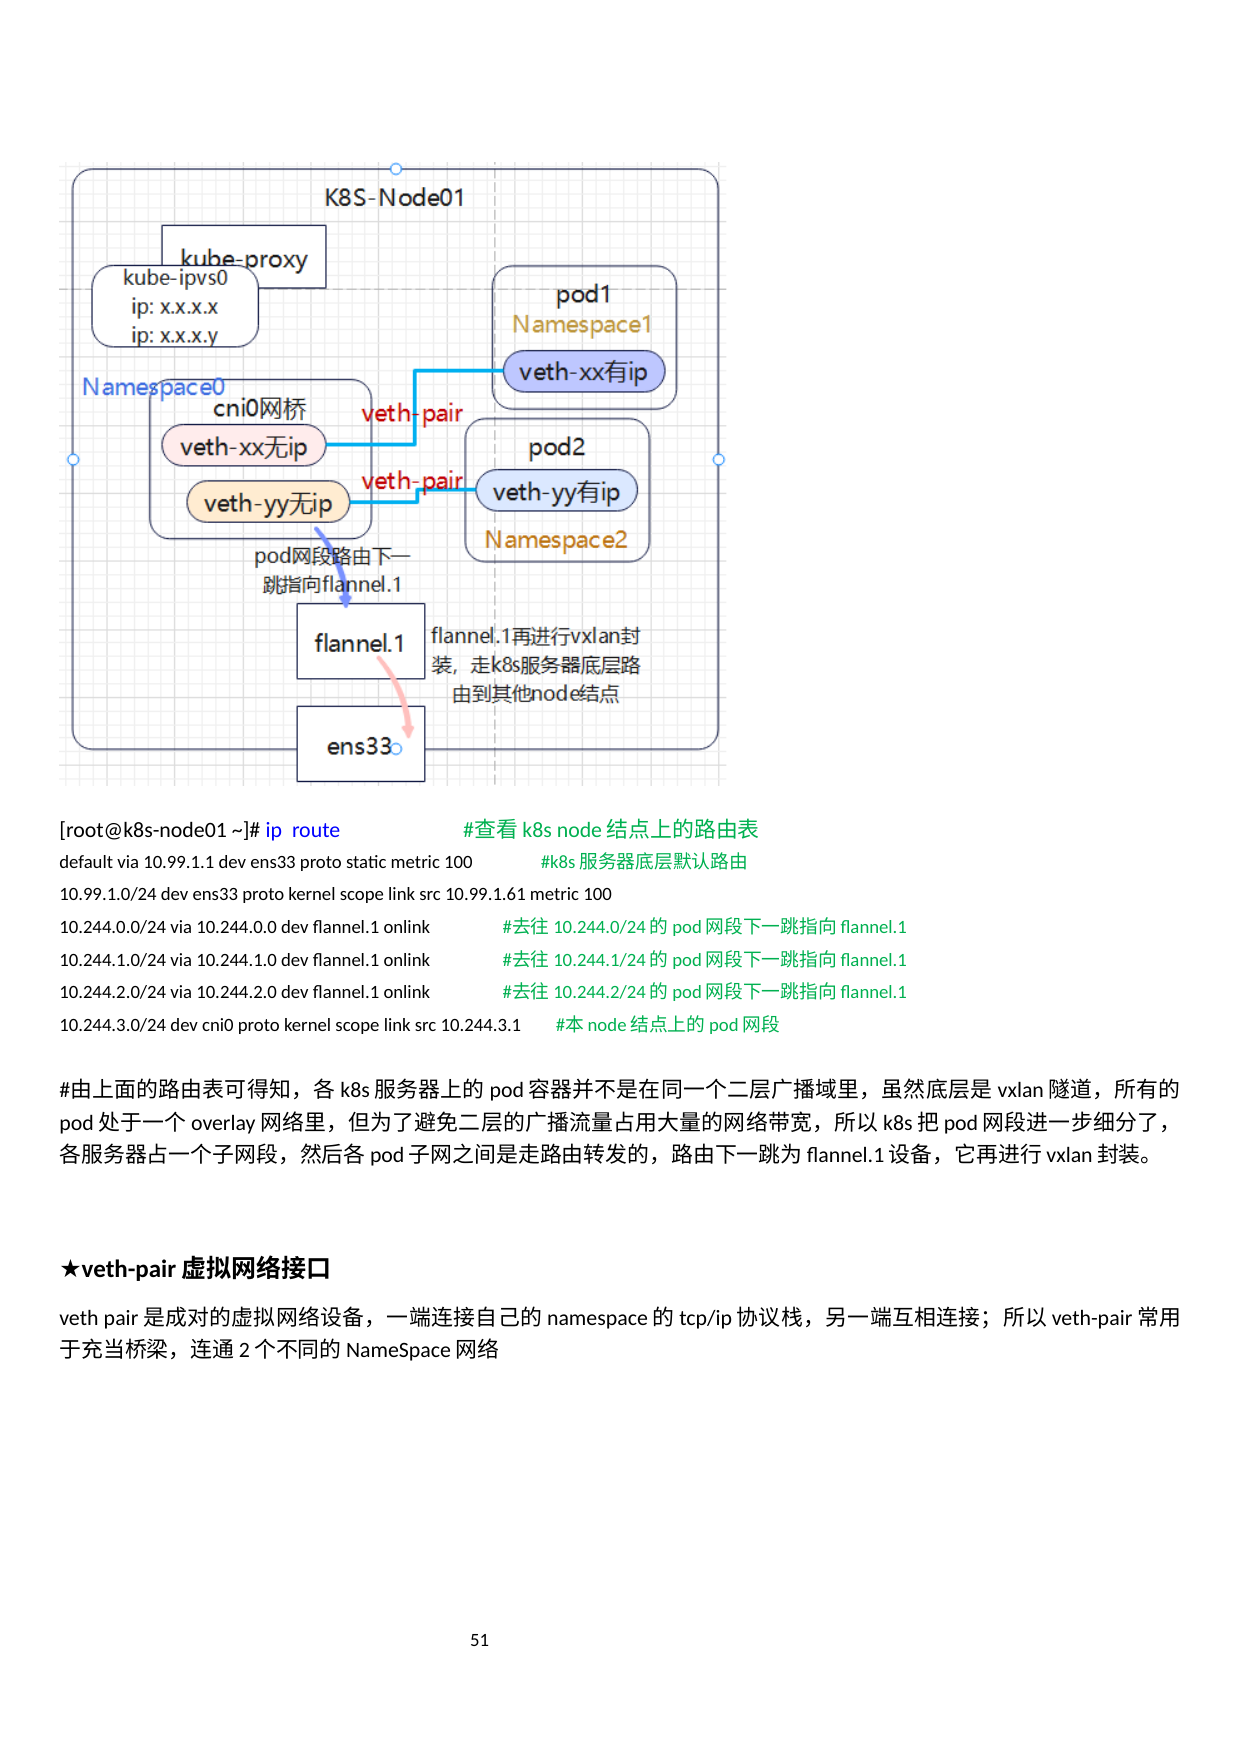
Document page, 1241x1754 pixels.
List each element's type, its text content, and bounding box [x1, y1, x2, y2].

text 10.244.1.0/24 via 10.244.1.0 dev flannel.1 onlink #去往10.244.1/24的pod网段下一跳指向flannel.1 [59, 942, 1181, 974]
text 10.99.1.0/24 dev ens33 proto kernel scope link src 10.99.1.61 metric 100 [59, 877, 1181, 909]
text 10.244.0.0/24 via 10.244.0.0 dev flannel.1 onlink #去往10.244.0/24的pod网段下一跳指向flannel.1 [59, 909, 1181, 942]
text default via 10.99.1.1 dev ens33 proto static metric 100 #k8s服务器底层默认路由 [59, 844, 1181, 877]
text #由上面的路由表可得知，各k8s服务器上的pod容器并不是在同一个二层广播域里，虽然底层是vxlan隧道，所有的pod处于一个overlay网络里，但为了避免二层的广播流量占用大量的网络带宽，所以k8s把pod网段进一步细分了，各服务器占一个子网段，然后各pod子网之间是走路由转发的，路由下一跳为flannel.1设备，它再进行vxlan封装。 [59, 1072, 1181, 1169]
text 10.244.2.0/24 via 10.244.2.0 dev flannel.1 onlink #去往10.244.2/24的pod网段下一跳指向flannel.1 [59, 974, 1181, 1007]
text ★veth-pair虚拟网络接口 [59, 1234, 1181, 1299]
text veth pair是成对的虚拟网络设备，一端连接自己的namespace的tcp/ip协议栈，另一端互相连接；所以veth-pair常用于充当桥梁，连通2个不同的NameSpace网络 [59, 1299, 1181, 1364]
text [root@k8s-node01 ~]# ip route #查看k8s node结点上的路由表 [59, 812, 1181, 844]
text 10.244.3.0/24 dev cni0 proto kernel scope link src 10.244.3.1 #本node结点上的pod网段 [59, 1007, 1181, 1039]
picture [59, 162, 727, 786]
